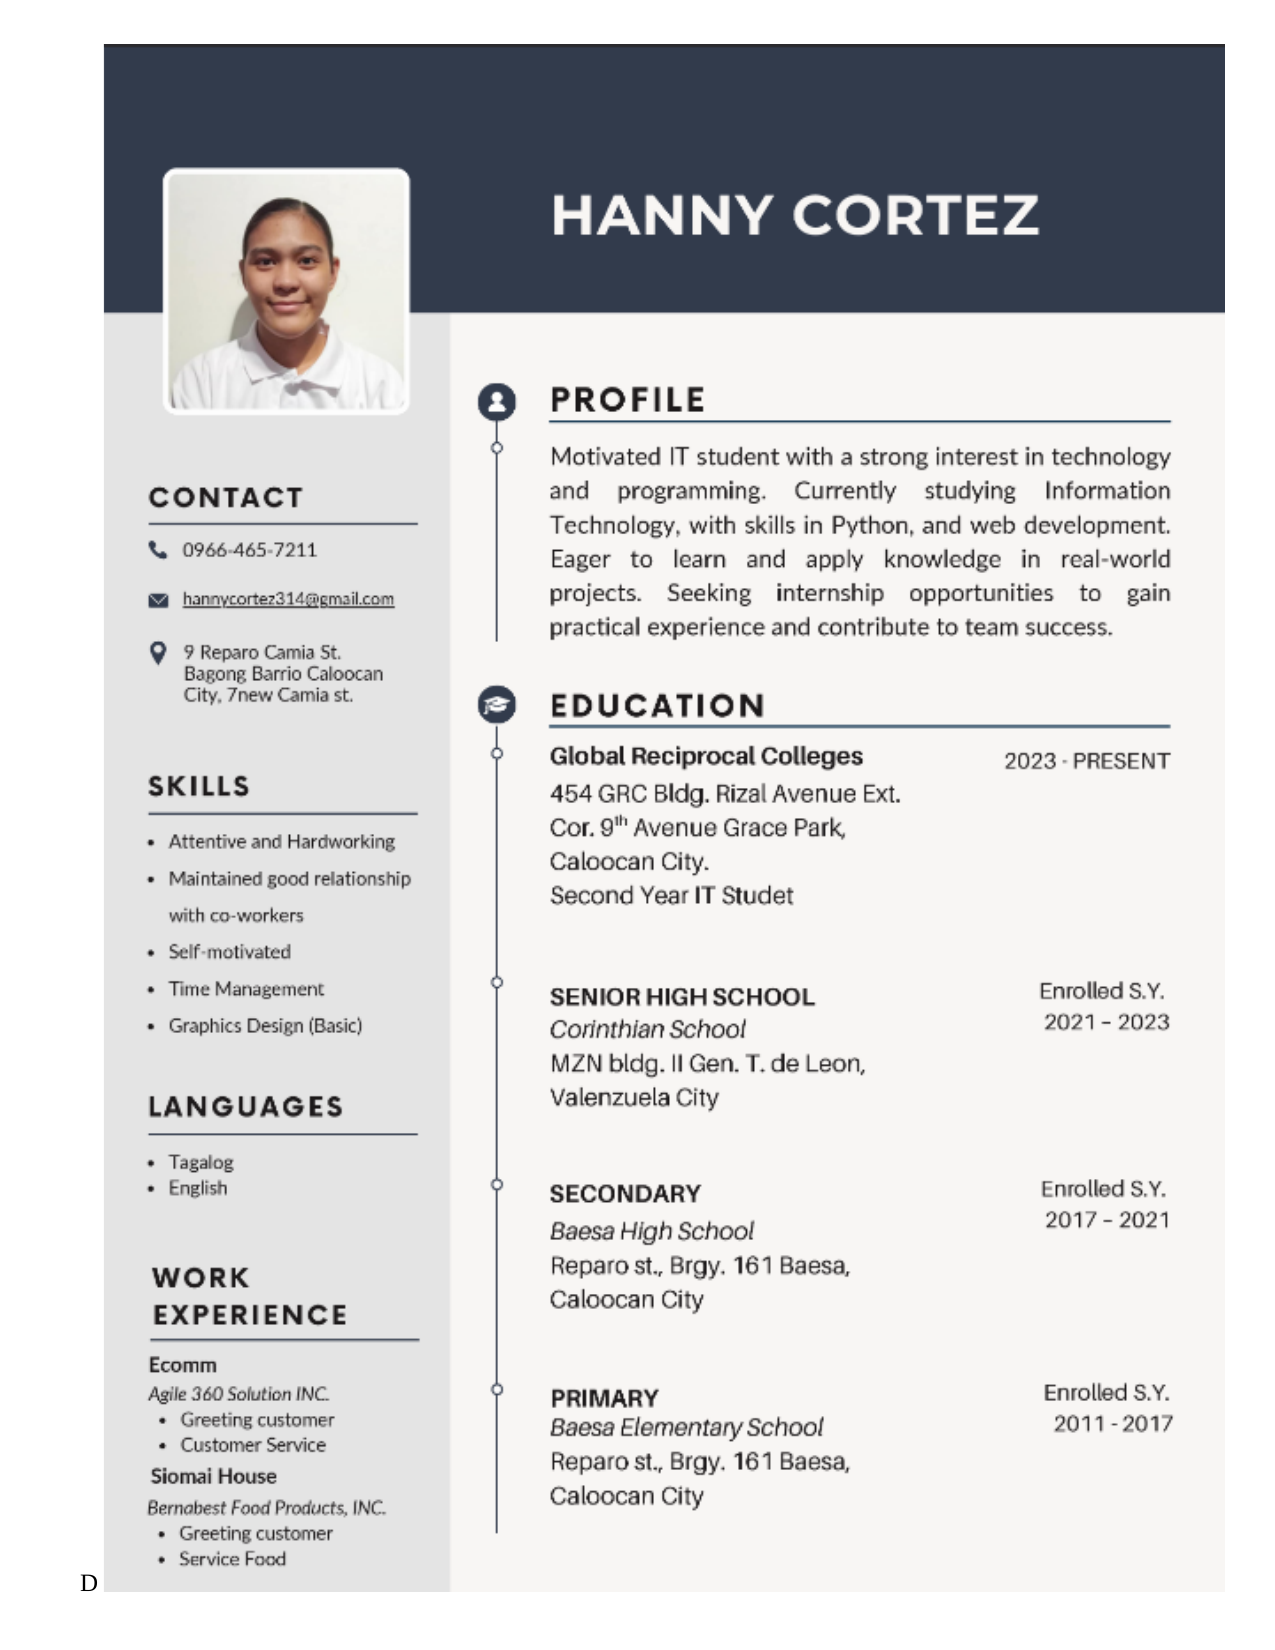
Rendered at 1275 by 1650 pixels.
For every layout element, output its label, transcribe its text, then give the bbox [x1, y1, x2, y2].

picture [103, 44, 1225, 1592]
